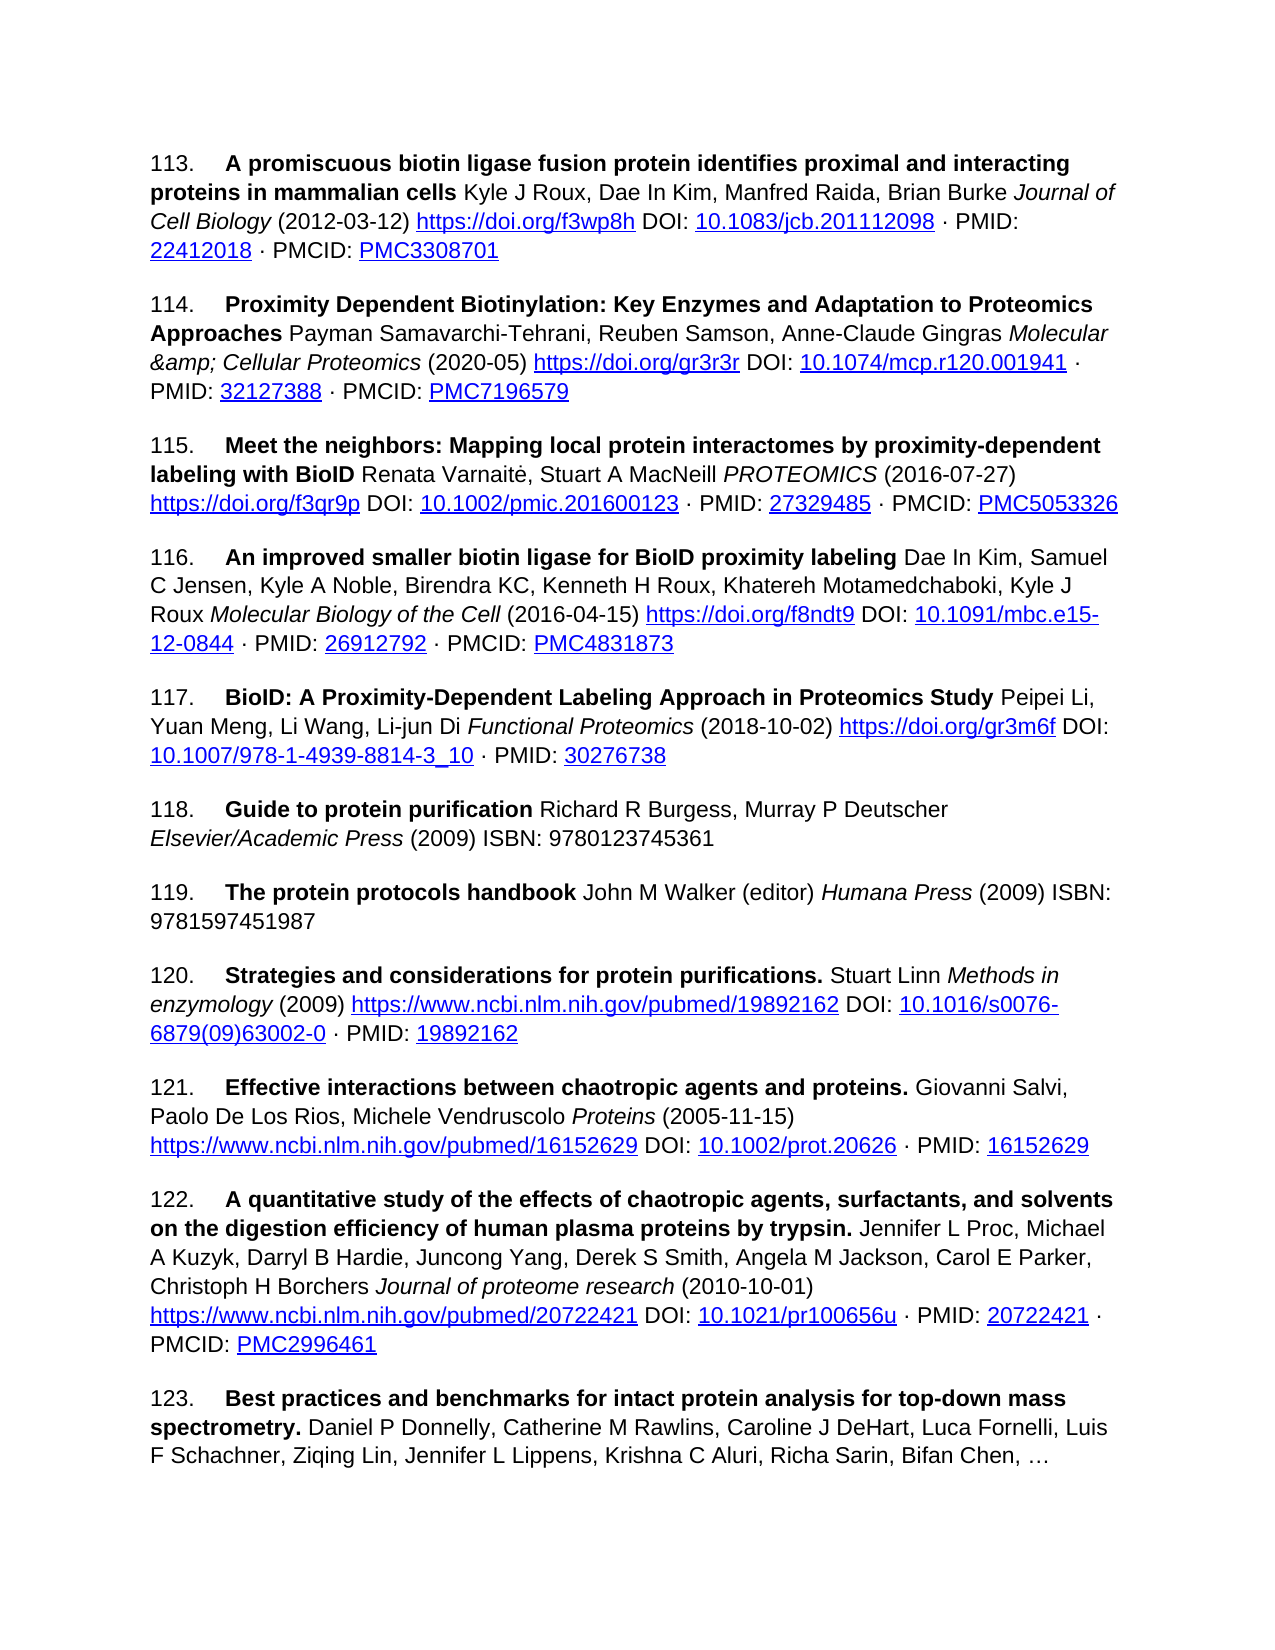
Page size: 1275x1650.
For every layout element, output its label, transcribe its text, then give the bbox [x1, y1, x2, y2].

text 119. The protein protocols handbook John M Walker (editor) Humana Press (2009) ISBN: 9781597451987 [150, 879, 1125, 934]
text 120. Strategies and considerations for protein purifications. Stuart Linn Methods in enzymology (2009) https://www.ncbi.nlm.nih.gov/pubmed/19892162 DOI: 10.1016/s0076-6879(09)63002-0 · PMID: 19892162 [150, 962, 1125, 1046]
text 113. A promiscuous biotin ligase fusion protein identifies proximal and interacting proteins in mammalian cells Kyle J Roux, Dae In Kim, Manfred Raida, Brian Burke Journal of Cell Biology (2012-03-12) https://doi.org/f3wp8h DOI: 10.1083/jcb.201112098 · PMID: 22412018 · PMCID: PMC3308701 [150, 150, 1125, 263]
text 121. Effective interactions between chaotropic agents and proteins. Giovanni Salvi, Paolo De Los Rios, Michele Vendruscolo Proteins (2005-11-15) https://www.ncbi.nlm.nih.gov/pubmed/16152629 DOI: 10.1002/prot.20626 · PMID: 16152629 [150, 1074, 1125, 1158]
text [150, 1384, 1125, 1469]
text 122. A quantitative study of the effects of chaotropic agents, surfactants, and solvents on the digestion efficiency of human plasma proteins by trypsin. Jennifer L Proc, Michael A Kuzyk, Darryl B Hardie, Juncong Yang, Derek S Smith, Angela M Jackson, Carol E Parker, Christoph H Borchers Journal of proteome research (2010-10-01) https://www.ncbi.nlm.nih.gov/pubmed/20722421 DOI: 10.1021/pr100656u · PMID: 20722421 · PMCID: PMC2996461 [150, 1186, 1125, 1357]
text 117. BioID: A Proximity-Dependent Labeling Approach in Proteomics Study Peipei Li, Yuan Meng, Li Wang, Li-jun Di Functional Proteomics (2018-10-02) https://doi.org/gr3m6f DOI: 10.1007/978-1-4939-8814-3_10 · PMID: 30276738 [150, 684, 1125, 769]
text 116. An improved smaller biotin ligase for BioID proximity labeling Dae In Kim, Samuel C Jensen, Kyle A Noble, Birendra KC, Kenneth H Roux, Khatereh Motamedchaboki, Kyle J Roux Molecular Biology of the Cell (2016-04-15) https://doi.org/f8ndt9 DOI: 10.1091/mbc.e15-12-0844 · PMID: 26912792 · PMCID: PMC4831873 [150, 543, 1125, 657]
text 115. Meet the neighbors: Mapping local protein interactomes by proximity‐dependent labeling with BioID Renata Varnaitė, Stuart A MacNeill PROTEOMICS (2016-07-27) https://doi.org/f3qr9p DOI: 10.1002/pmic.201600123 · PMID: 27329485 · PMCID: PMC5053326 [150, 432, 1125, 516]
text 118. Guide to protein purification Richard R Burgess, Murray P Deutscher Elsevier/Academic Press (2009) ISBN: 9780123745361 [150, 796, 1125, 852]
text 114. Proximity Dependent Biotinylation: Key Enzymes and Adaptation to Proteomics Approaches Payman Samavarchi-Tehrani, Reuben Samson, Anne-Claude Gingras Molecular &amp; Cellular Proteomics (2020-05) https://doi.org/gr3r3r DOI: 10.1074/mcp.r120.001941 · PMID: 32127388 · PMCID: PMC7196579 [150, 291, 1125, 404]
